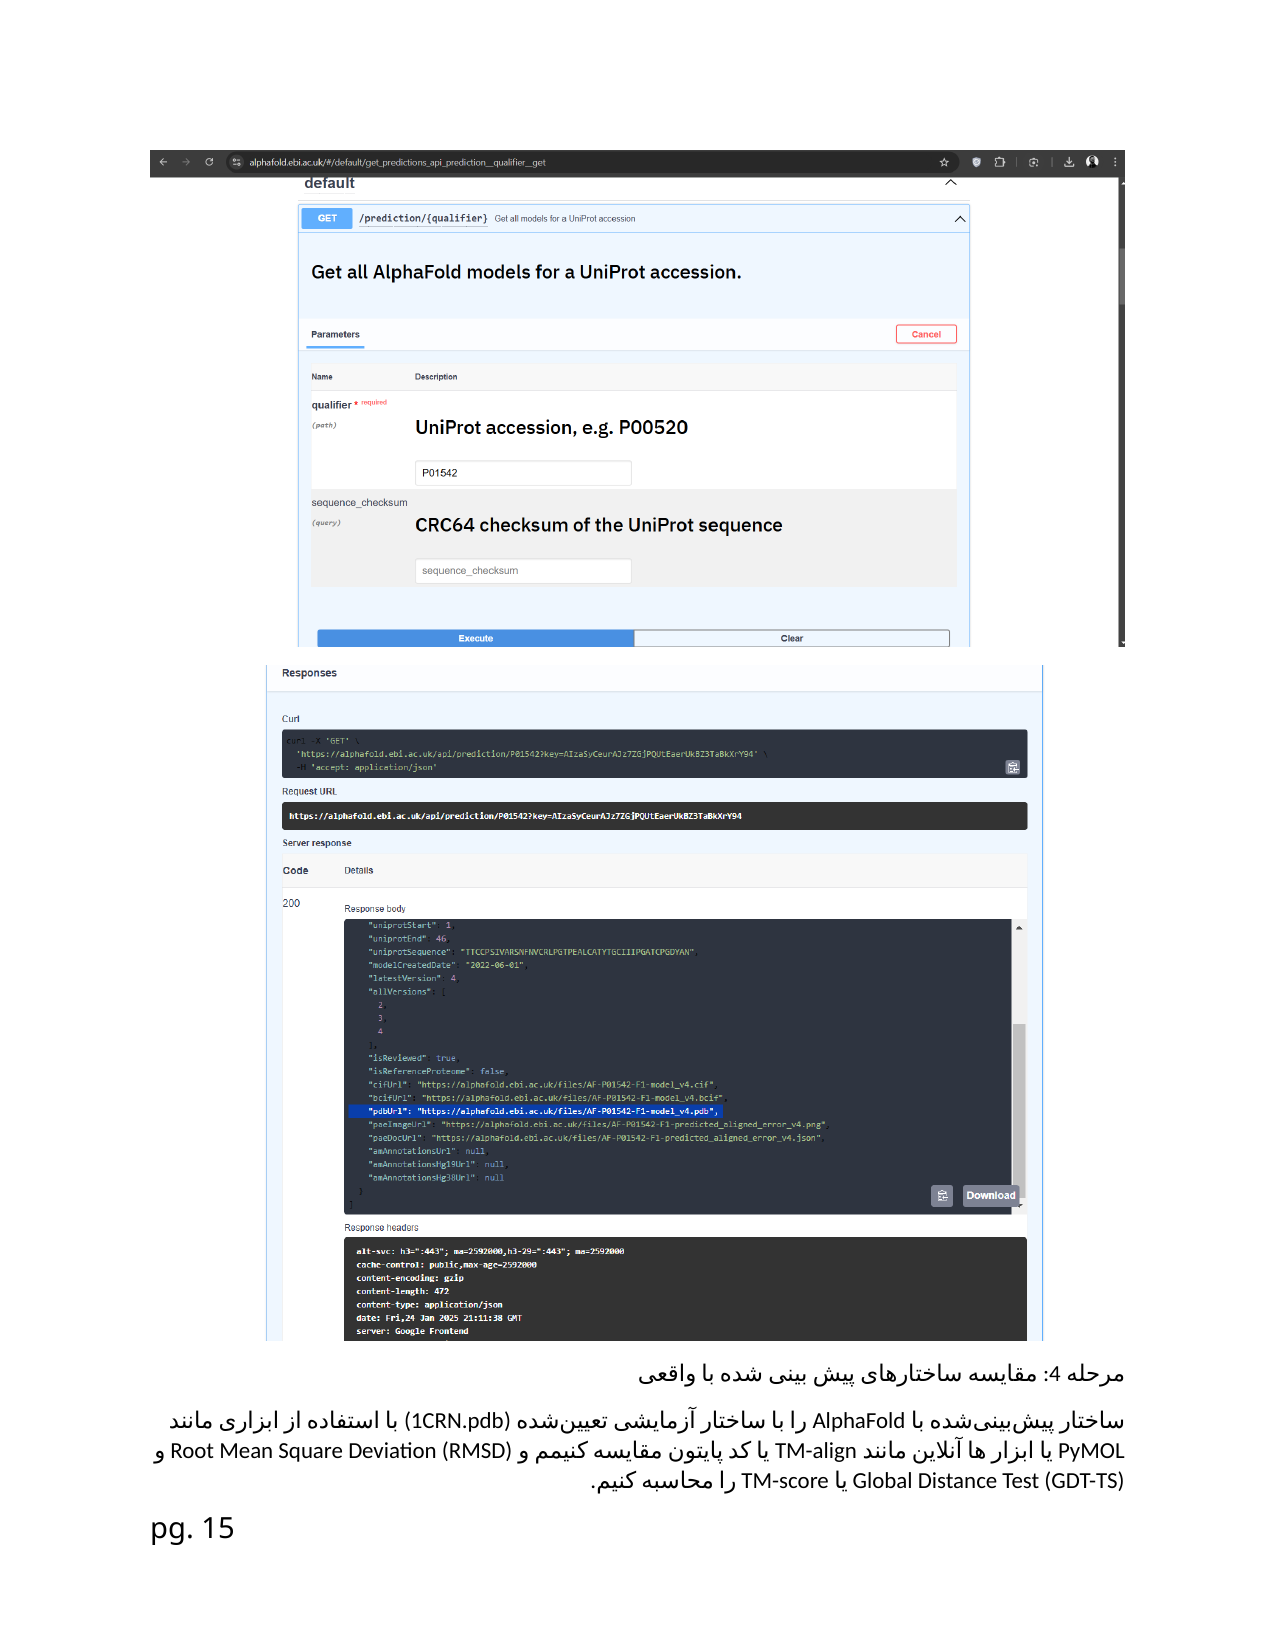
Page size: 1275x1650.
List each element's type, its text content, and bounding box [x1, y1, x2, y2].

text ساختار پیش‌بینی‌شده با AlphaFold را با ساختار آزمایشی تعیین‌شده (1CRN.pdb) با استفاده از ابزاری مانند PyMOL یا ابزار ها آنلاین مانند TM-align یا کد پایتون مقایسه کنیمم و Root Mean Square Deviation (RMSD) و Global Distance Test (GDT-TS) یا TM-score را محاسبه کنیم. [150, 1406, 1125, 1495]
picture [150, 150, 1125, 647]
text مرحله 4: مقایسه ساختارهای پیش بینی شده با واقعی [150, 1359, 1125, 1387]
picture [205, 665, 1070, 1341]
